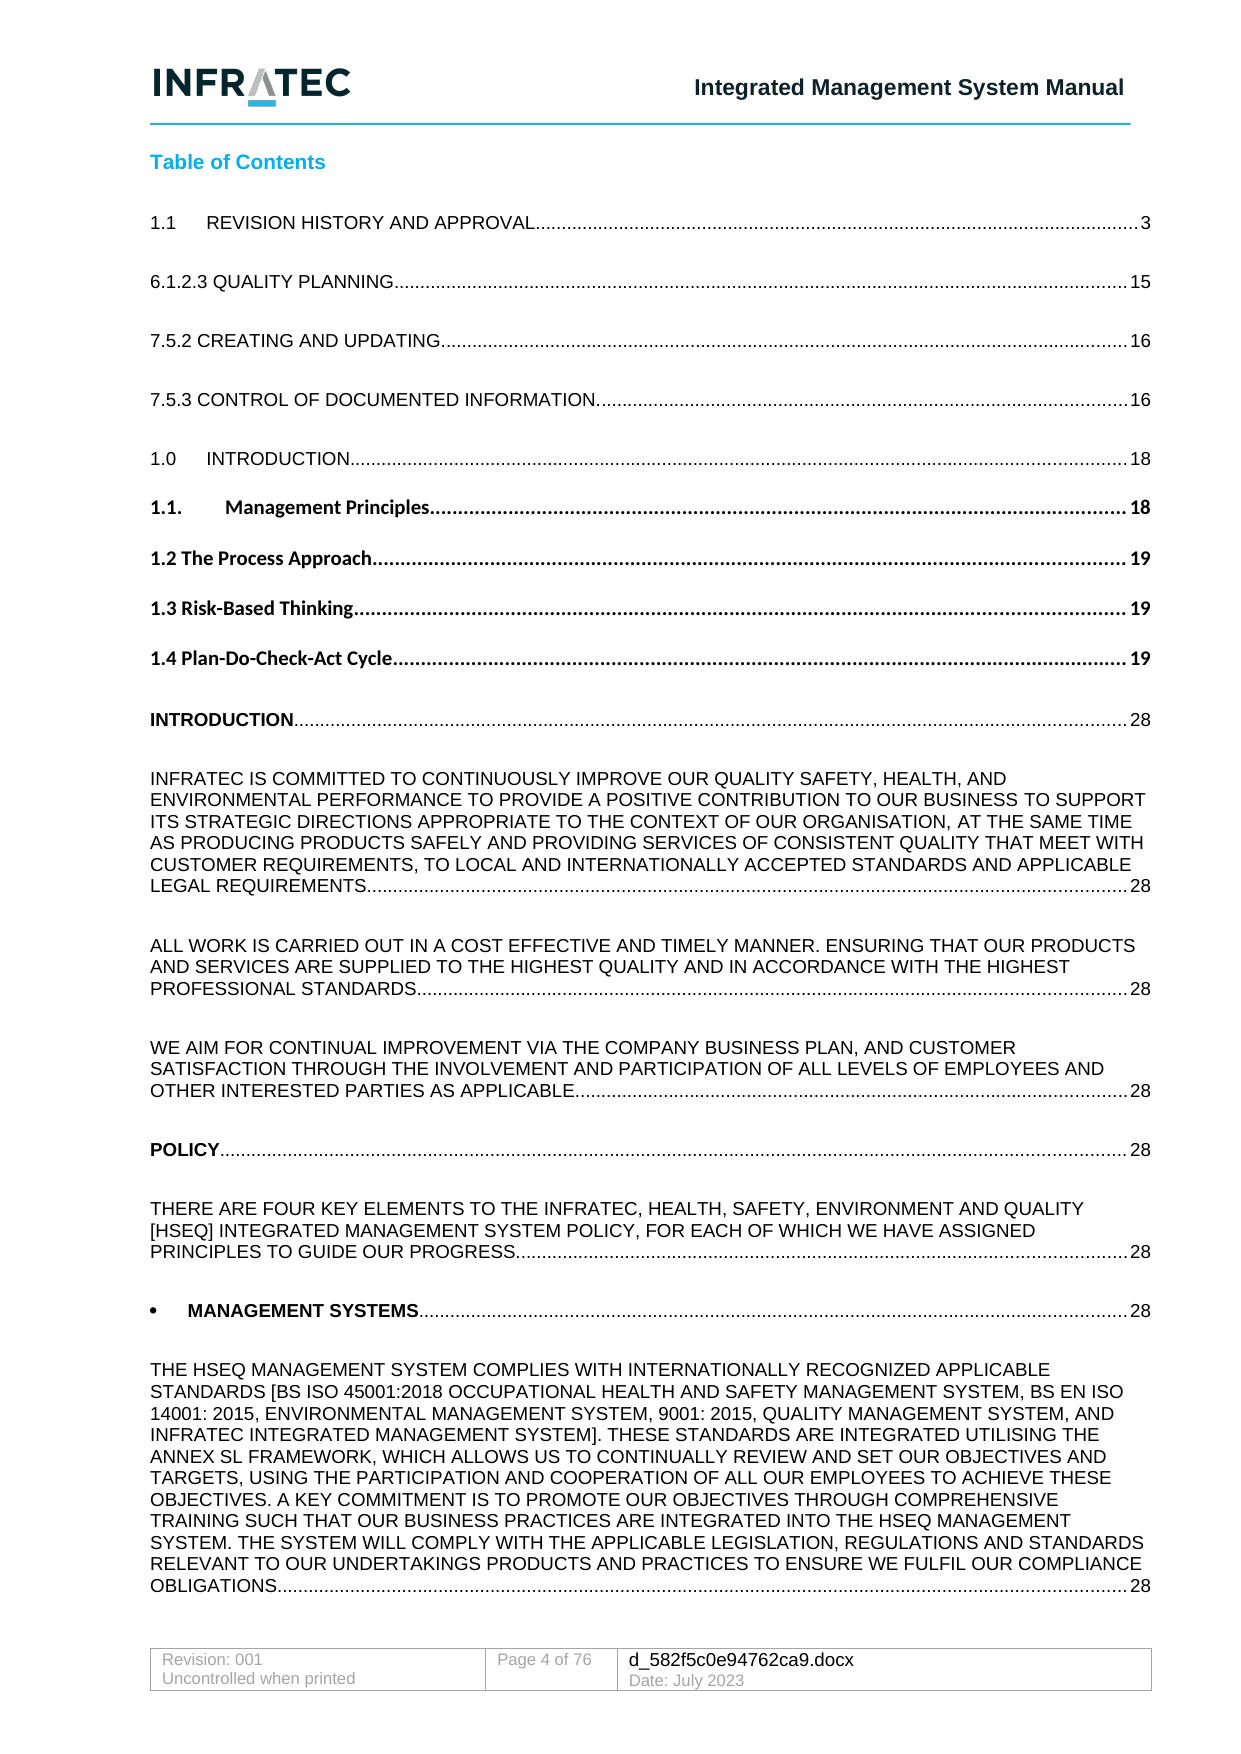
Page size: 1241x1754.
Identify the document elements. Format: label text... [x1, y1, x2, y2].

text We aim for continual improvement via the company business plan, and customer satisfaction through the involvement and participation of all levels of employees and other interested parties as applicable. 28 [150, 1037, 1152, 1101]
text The HSEQ management system complies with Internationally recognized applicable standards [BS ISO 45001:2018 Occupational Health and Safety Management System, BS EN ISO 14001: 2015, Environmental Management System, 9001: 2015, Quality Management System, and INFRATEC Integrated Management System]. These standards are integrated utilising the Annex SL framework, which allows us to continually review and set our objectives and targets, using the participation and cooperation of all our Employees to achieve these objectives. A key commitment is to promote our objectives through comprehensive training such that our business practices are integrated into the HSEQ management system. The system will comply with the applicable legislation, regulations and standards relevant to our undertakings products and practices to ensure we fulfil our compliance obligations. 28 [150, 1359, 1152, 1596]
text 1.4 Plan-Do-Check-Act Cycle 19 [150, 646, 1152, 671]
text All work is carried out in a cost effective and timely manner. ensuring that our products and services are supplied to the highest quality and in accordance with the highest professional standards. 28 [150, 934, 1152, 999]
text INFRATEC is committed to continuously improve our quality safety, health, and environmental performance to provide a positive contribution to our business to support its strategic directions appropriate to the context of our organisation, at the same time as producing products safely and providing services of consistent quality that meet with customer requirements, to local and internationally accepted standards and applicable legal requirements. 28 [150, 767, 1152, 897]
text  Management Systems 28 [150, 1300, 1152, 1322]
text There are four key elements to the INFRATEC, Health, Safety, Environment and Quality [HSEQ] Integrated Management System policy, for each of which we have assigned principles to guide our progress. 28 [150, 1198, 1152, 1262]
text 1.3 Risk-Based Thinking 19 [150, 595, 1152, 621]
text 1.1 Revision History and Approval 3 [150, 211, 1152, 233]
text Introduction 28 [150, 708, 1152, 730]
text 7.5.2 Creating and updating. 16 [150, 329, 1152, 351]
text 1.0 Introduction 18 [150, 448, 1152, 469]
text 7.5.3 Control of Documented Information. 16 [150, 389, 1152, 410]
text 1.1. Management Principles 18 [150, 494, 1152, 520]
text 1.2 The Process Approach 19 [150, 545, 1152, 570]
text 6.1.2.3 Quality Planning. 15 [150, 271, 1152, 292]
text Table of Contents [150, 150, 1152, 174]
text Policy 28 [150, 1139, 1152, 1160]
